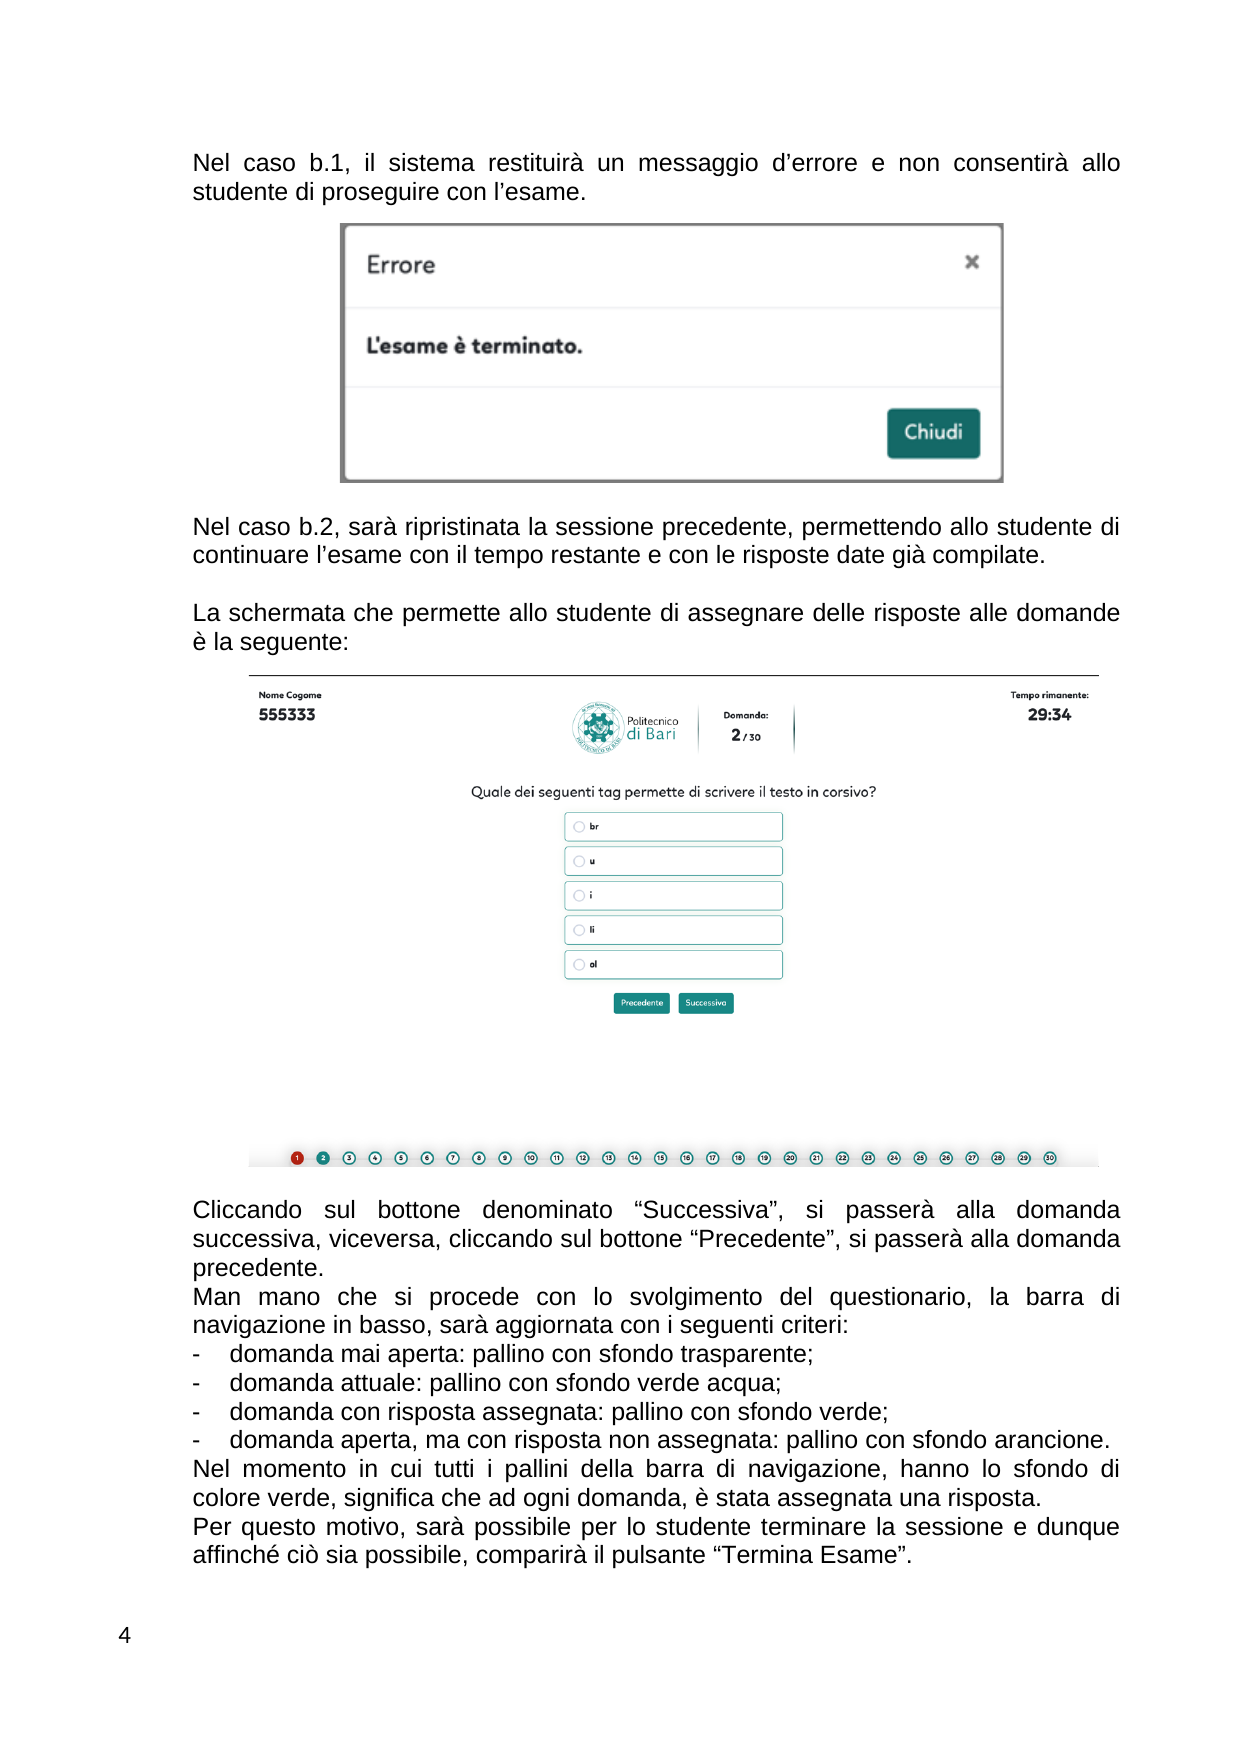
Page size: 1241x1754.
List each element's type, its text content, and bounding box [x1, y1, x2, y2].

text Nel caso b.2, sarà ripristinata la sessione precedente, permettendo allo studente di continuare l’esame con il tempo restante e con le risposte date già compilate. [192, 512, 1122, 569]
text Nel caso b.1, il sistema restituirà un messaggio d’errore e non consentirà allo studente di proseguire con l’esame. [192, 148, 1122, 205]
list domanda mai aperta: pallino con sfondo trasparente; [192, 1339, 1122, 1368]
text Nel momento in cui tutti i pallini della barra di navigazione, hanno lo sfondo di colore verde, significa che ad ogni domanda, è stata assegnata una risposta. [192, 1454, 1122, 1512]
text Man mano che si procede con lo svolgimento del questionario, la barra di navigazione in basso, sarà aggiornata con i seguenti criteri: [192, 1282, 1122, 1339]
picture [339, 223, 1004, 483]
text Per questo motivo, sarà possibile per lo studente terminare la sessione e dunque affinché ciò sia possibile, comparirà il pulsante “Termina Esame”. [192, 1512, 1122, 1569]
list domanda attuale: pallino con sfondo verde acqua; [192, 1368, 1122, 1397]
list domanda aperta, ma con risposta non assegnata: pallino con sfondo arancione. [192, 1425, 1122, 1454]
text Cliccando sul bottone denominato “Successiva”, si passerà alla domanda successiva, viceversa, cliccando sul bottone “Precedente”, si passerà alla domanda precedente. [192, 1195, 1122, 1282]
list domanda con risposta assegnata: pallino con sfondo verde; [192, 1397, 1122, 1425]
text La schermata che permette allo studente di assegnare delle risposte alle domande è la seguente: [192, 598, 1122, 656]
picture [248, 675, 1099, 1167]
